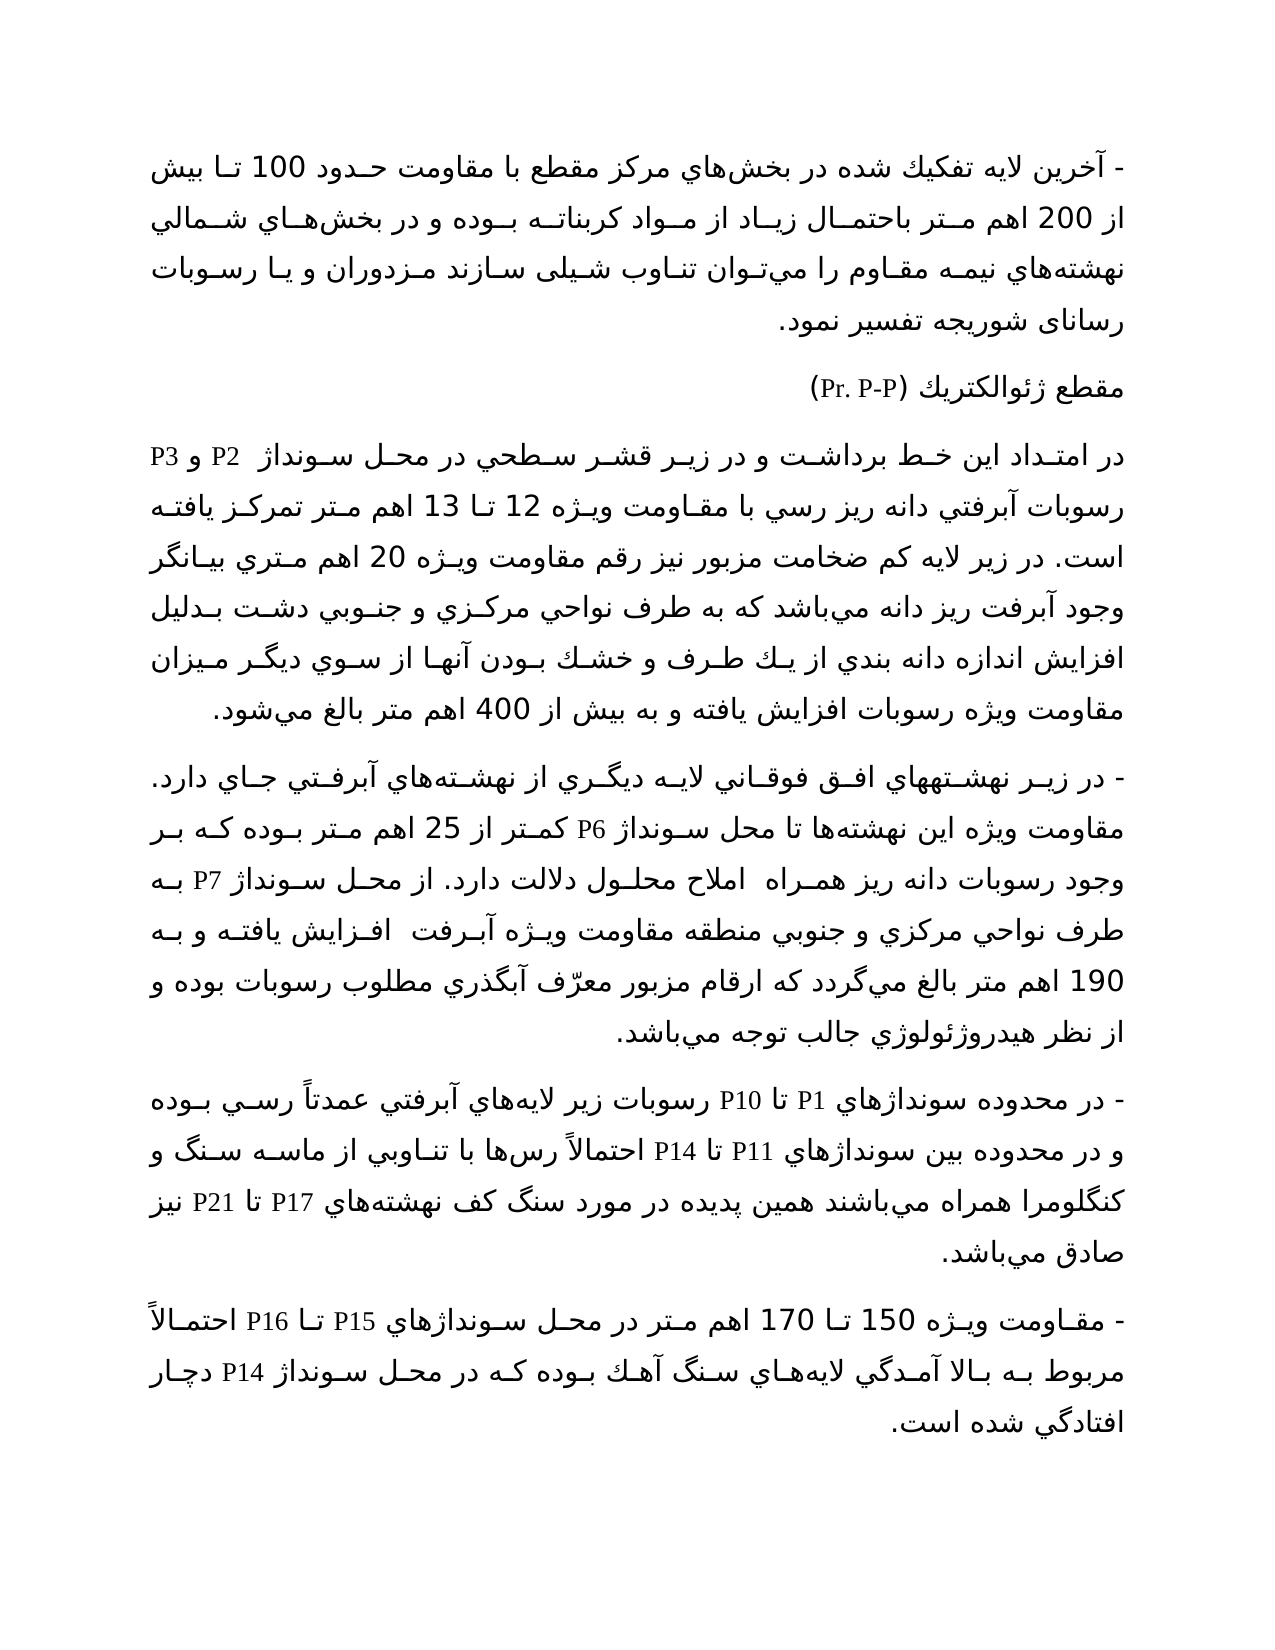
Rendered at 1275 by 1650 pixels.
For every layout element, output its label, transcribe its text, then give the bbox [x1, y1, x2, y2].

text - در زير نهشته‏هاي افق فوقاني لايه ديگري از نهشته‌هاي آبرفتي جاي دارد. مقاومت ويژه اين نهشته‌ها تا محل سونداژ P6 كمتر از 25 اهم متر بوده كه بر وجود رسوبات دانه ريز همراه املاح محلول دلالت دارد. از محل سونداژ P7 به طرف نواحي مركزي و جنوبي منطقه مقاومت ويژه آبرفت افزايش يافته و به 190 اهم متر بالغ مي‌گردد كه ارقام مزبور معرّف آبگذري مطلوب رسوبات بوده و از نظر هيدروژئولوژي جالب توجه مي‌باشد. [150, 760, 1125, 1049]
text مقطع ژئوالكتريك (Pr. P-P) [150, 370, 1125, 404]
text - آخرين لايه تفكيك شده در بخش‌هاي مركز مقطع با مقاومت حدود 100 تا بيش از 200 اهم متر باحتمال زياد از مواد كربناته بوده و در بخش‌هاي شمالي نهشته‌هاي نيمه مقاوم را مي‌توان تناوب شیلی سازند مزدوران و یا رسوبات رسانای شوریجه تفسیر نمود. [150, 150, 1125, 337]
text در امتداد اين خط برداشت و در زير قشر سطحي در محل سونداژ P2 و P3 رسوبات آبرفتي دانه ريز رسي با مقاومت ويژه 12 تا 13 اهم متر تمركز يافته است. در زير لايه كم ضخامت مزبور نيز رقم مقاومت ويژه 20 اهم متري بيانگر وجود آبرفت ريز دانه مي‌باشد كه به طرف نواحي مركزي و جنوبي دشت بدليل افزايش اندازه دانه بندي از يك طرف و خشك بودن آنها از سوي ديگر ميزان مقاومت ويژه رسوبات افزايش يافته و به بيش از 400 اهم متر بالغ مي‌شود. [150, 438, 1125, 727]
text - در محدوده سونداژهاي P1 تا P10 رسوبات زير لايه‌هاي آبرفتي عمدتاً رسي بوده و در محدوده بين سونداژهاي P11 تا P14 احتمالاً رس‌ها با تناوبي از ماسه سنگ و كنگلومرا همراه مي‌باشند همين پديده در مورد سنگ كف نهشته‌هاي P17 تا P21 نيز صادق مي‌باشد. [150, 1083, 1125, 1269]
text - مقاومت ويژه 150 تا 170 اهم متر در محل سونداژهاي P15 تا P16 احتمالاً مربوط به بالا آمدگي لايه‌هاي سنگ آهك بوده كه در محل سونداژ P14 دچار افتادگي شده است. [150, 1303, 1125, 1439]
